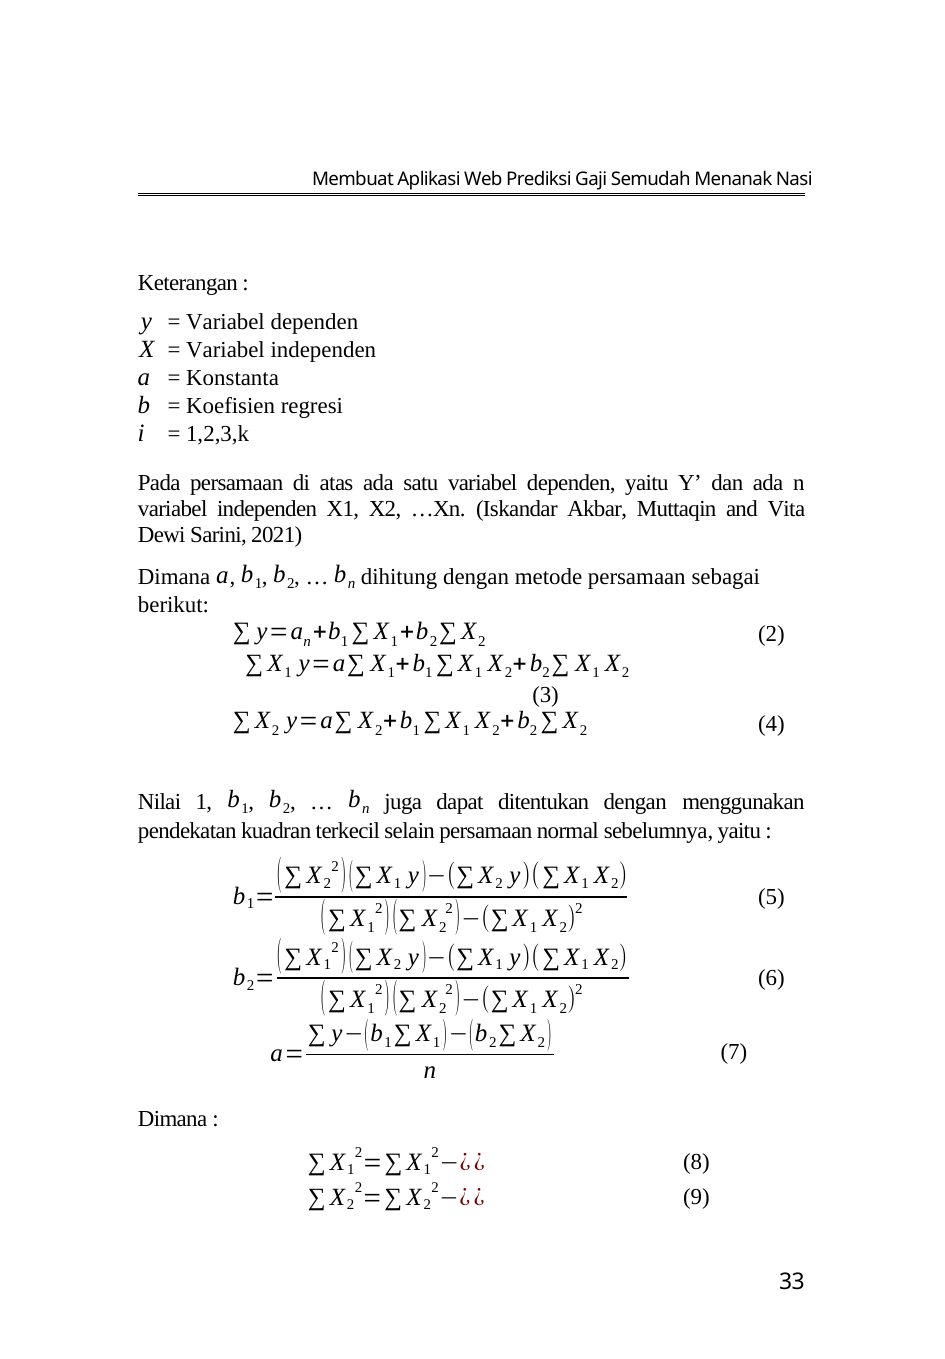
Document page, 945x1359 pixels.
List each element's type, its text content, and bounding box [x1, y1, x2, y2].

list (2) [213, 618, 805, 649]
list (6) [213, 937, 805, 1018]
list = Konstanta [138, 364, 805, 392]
text Nilai 1, , , … juga dapat ditentukan dengan menggunakan pendekatan kuadran terkecil selain persamaan normal sebelumnya, yaitu : [138, 786, 805, 843]
list (8) [213, 1143, 805, 1178]
text Pada persamaan di atas ada satu variabel dependen, yaitu Y’ dan ada n variabel independen X1, X2, …Xn. [138, 469, 805, 548]
list (9) [213, 1178, 805, 1213]
text Dimana : [138, 1105, 805, 1131]
text Keterangan : [138, 269, 805, 295]
list (5) [213, 856, 805, 937]
list Dimana , , , … dihitung dengan metode persamaan sebagai berikut: [138, 560, 805, 618]
list = Variabel dependen [138, 308, 805, 336]
list = Koefisien regresi [138, 392, 805, 420]
list (7) [213, 1018, 805, 1084]
list (4) [213, 707, 805, 738]
list (3) [213, 649, 803, 707]
list = 1,2,3,k [138, 420, 805, 448]
list = Variabel independen [138, 336, 805, 364]
